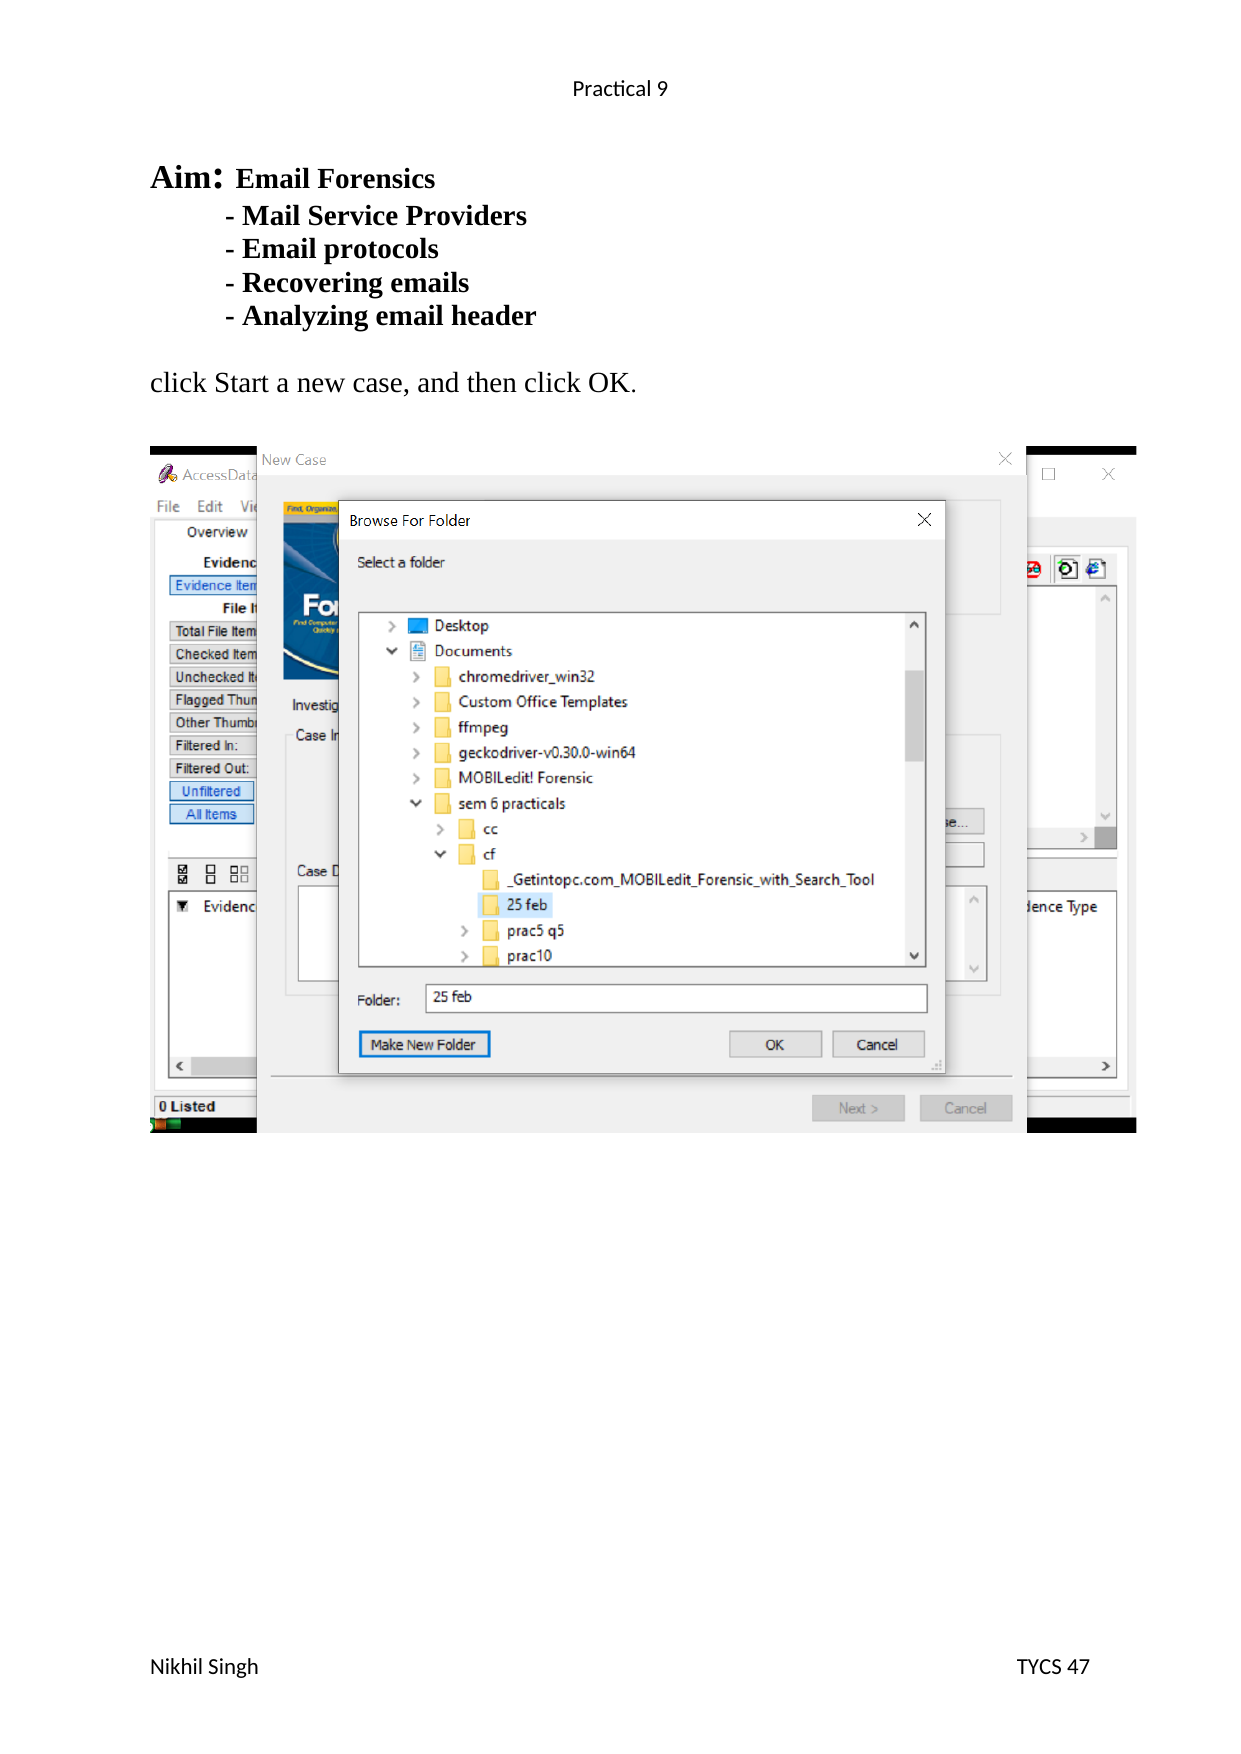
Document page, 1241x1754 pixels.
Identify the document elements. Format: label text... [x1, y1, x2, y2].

text - Recovering emails [225, 265, 1090, 298]
text - Analyzing email header [225, 298, 1090, 332]
text - Mail Service Providers [225, 198, 1090, 231]
text click Start a new case, and then click OK. [150, 366, 1090, 399]
text - Email protocols [225, 231, 1090, 265]
picture [150, 446, 1137, 1133]
text Aim: Email Forensics [150, 150, 1090, 198]
